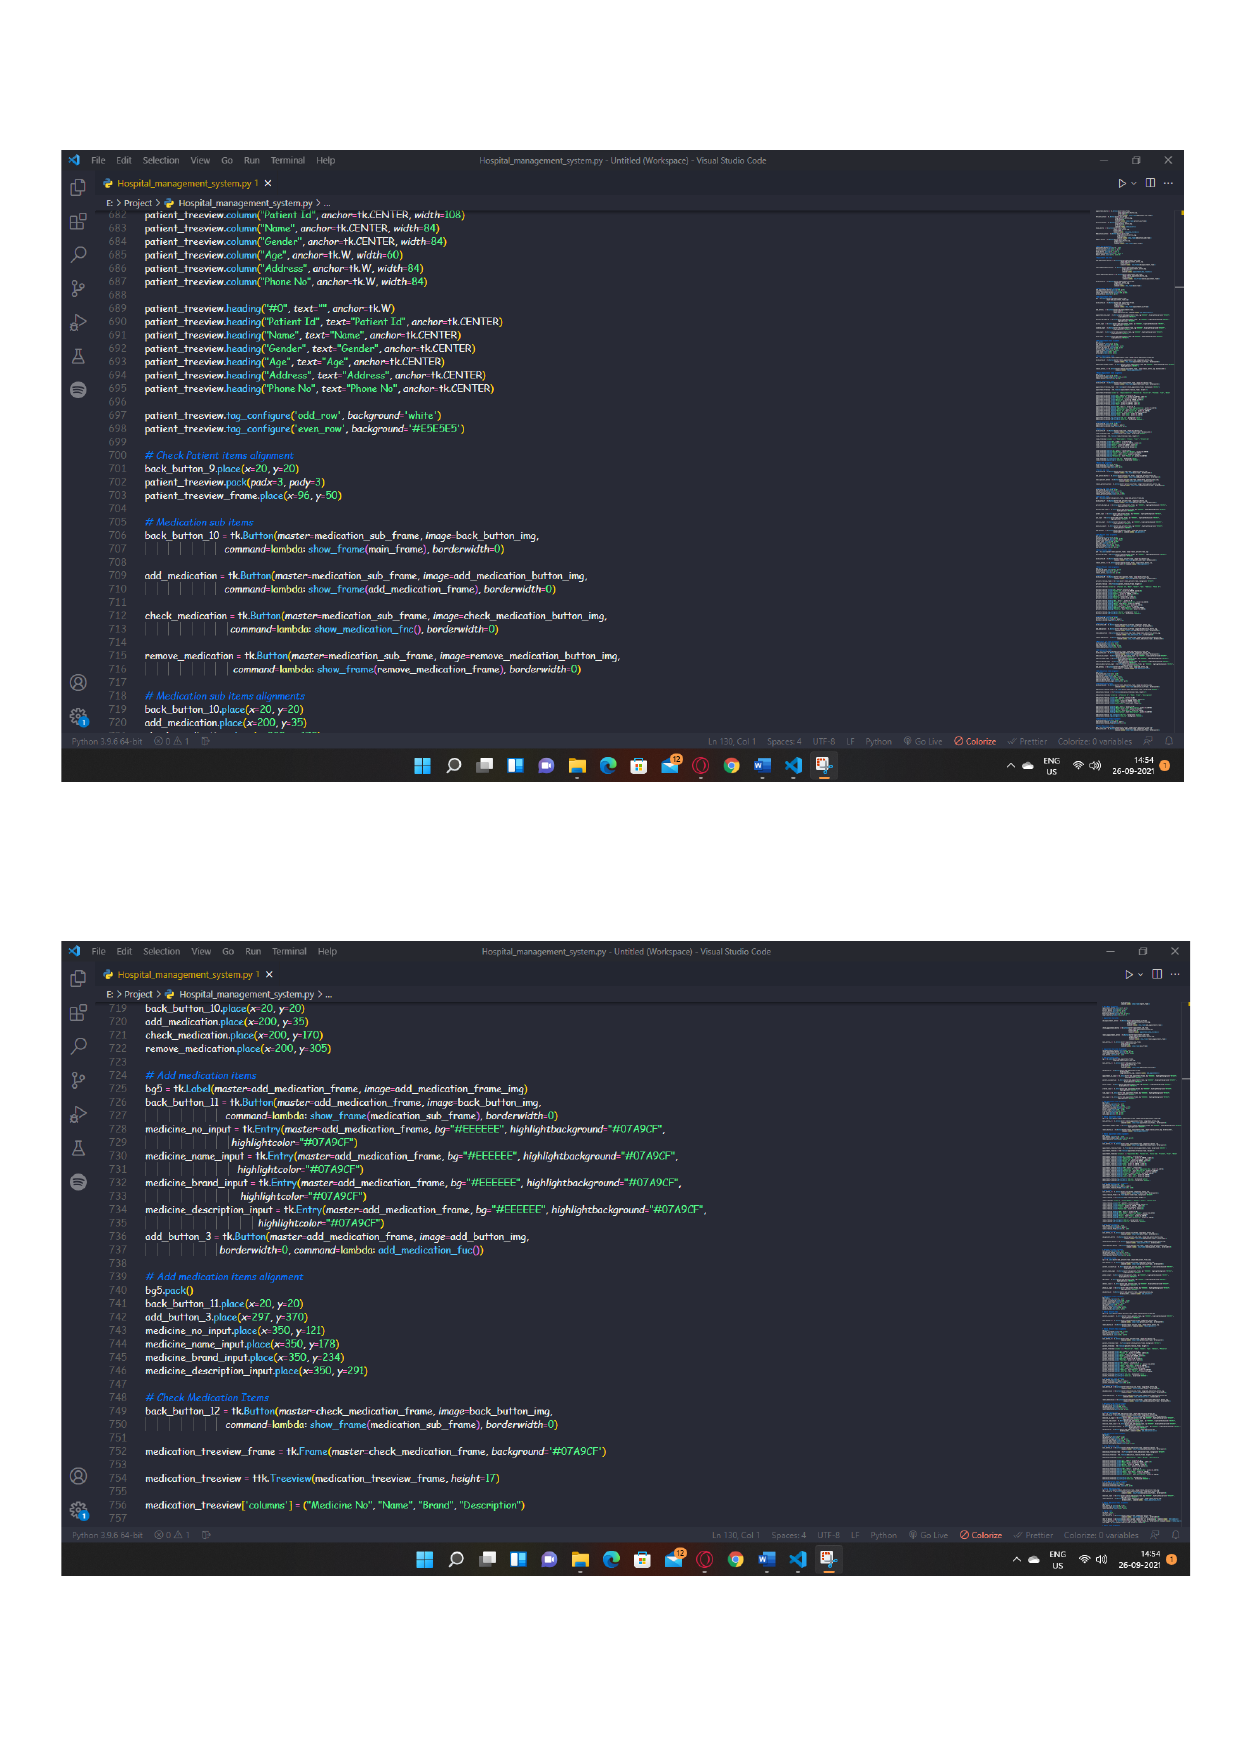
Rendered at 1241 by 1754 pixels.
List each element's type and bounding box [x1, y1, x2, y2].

picture [61, 941, 1191, 1576]
picture [61, 150, 1184, 782]
